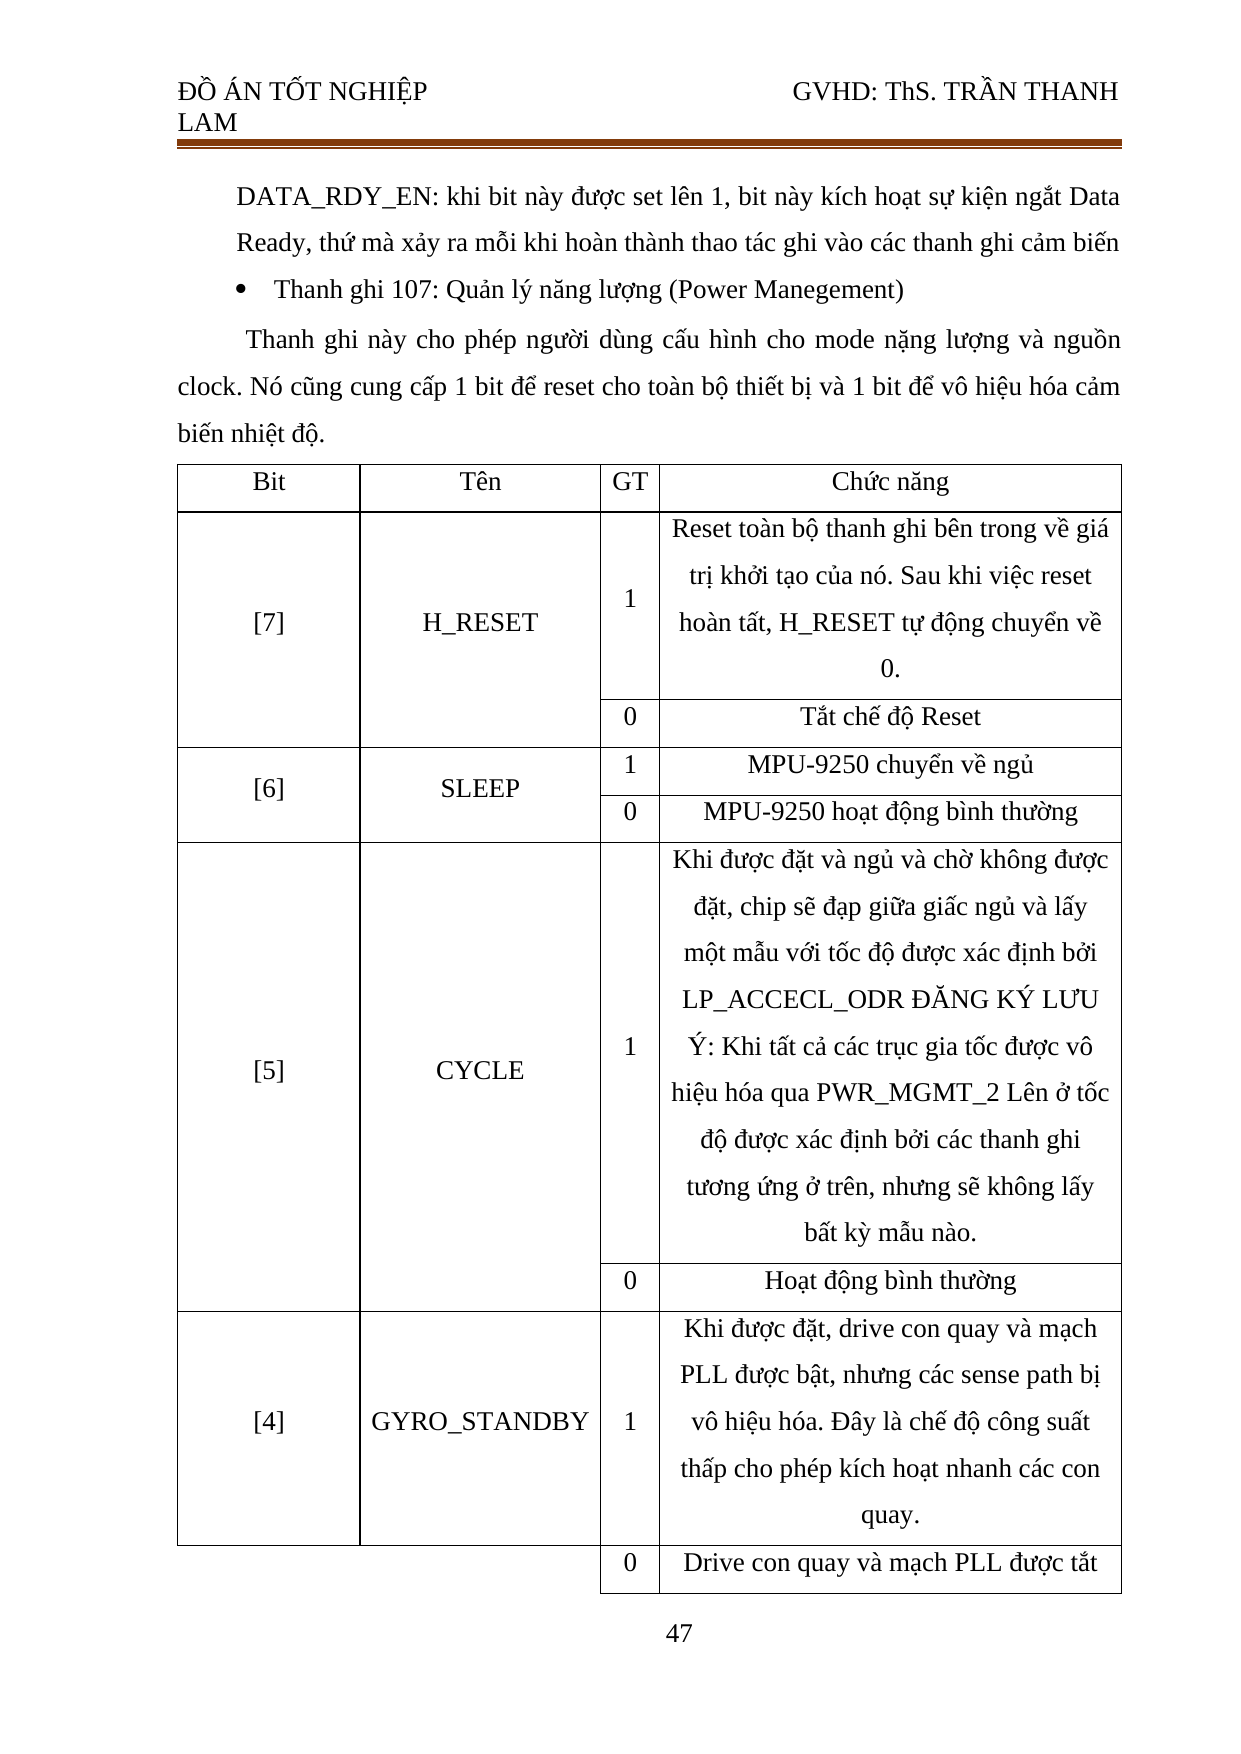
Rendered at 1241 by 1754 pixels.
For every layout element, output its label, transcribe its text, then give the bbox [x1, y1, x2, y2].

table_cell 1 [601, 843, 659, 1263]
table_cell SLEEP [361, 748, 600, 842]
table_cell Khi được đặt và ngủ và chờ không được đặt, chip sẽ đạp giữa giấc ngủ và lấy một mẫu với tốc độ được xác định bởi LP_ACCECL_ODR ĐĂNG KÝ LƯU Ý: Khi tất cả các trục gia tốc được vô hiệu hóa qua PWR_MGMT_2 Lên ở tốc độ được xác định bởi các thanh ghi tương ứng ở trên, nhưng sẽ không lấy bất kỳ mẫu nào. [660, 843, 1121, 1263]
table_cell MPU-9250 hoạt động bình thường [660, 796, 1121, 842]
table_cell 0 [601, 1264, 659, 1311]
text Thanh ghi này cho phép người dùng cấu hình cho mode nặng lượng và nguồn clock. Nó cũng cung cấp 1 bit để reset cho toàn bộ thiết bị và 1 bit để vô hiệu hóa cảm biến nhiệt độ. [177, 324, 1122, 448]
table_cell [7] [178, 513, 359, 747]
table_cell [6] [178, 748, 359, 842]
table_cell Reset toàn bộ thanh ghi bên trong về giá trị khởi tạo của nó. Sau khi việc reset hoàn tất, H_RESET tự động chuyển về 0. [660, 513, 1121, 699]
table_header GT [601, 465, 659, 511]
table_cell Drive con quay và mạch PLL được tắt [660, 1546, 1121, 1593]
text DATA_RDY_EN: khi bit này được set lên 1, bit này kích hoạt sự kiện ngắt Data Ready, thứ mà xảy ra mỗi khi hoàn thành thao tác ghi vào các thanh ghi cảm biến [236, 180, 1122, 258]
table_cell Khi được đặt, drive con quay và mạch PLL được bật, nhưng các sense path bị vô hiệu hóa. Đây là chế độ công suất thấp cho phép kích hoạt nhanh các con quay. [660, 1312, 1121, 1545]
list Thanh ghi 107: Quản lý năng lượng (Power Manegement) [236, 273, 1122, 304]
table_cell [5] [178, 843, 359, 1311]
table_cell H_RESET [361, 513, 600, 747]
table_cell 0 [601, 700, 659, 747]
table_cell [4] [178, 1312, 359, 1545]
table_cell Tắt chế độ Reset [660, 700, 1121, 747]
table_cell 1 [601, 748, 659, 794]
table_header Chức năng [660, 465, 1121, 511]
table_cell 0 [601, 1546, 659, 1593]
table_cell CYCLE [361, 843, 600, 1311]
table_cell 0 [601, 796, 659, 842]
table_cell Hoạt động bình thường [660, 1264, 1121, 1311]
table_cell 1 [601, 513, 659, 699]
table_cell MPU-9250 chuyển về ngủ [660, 748, 1121, 794]
table_cell GYRO_STANDBY [361, 1312, 600, 1545]
table_header Bit [178, 465, 359, 511]
table_cell 1 [601, 1312, 659, 1545]
table_header Tên [361, 465, 600, 511]
